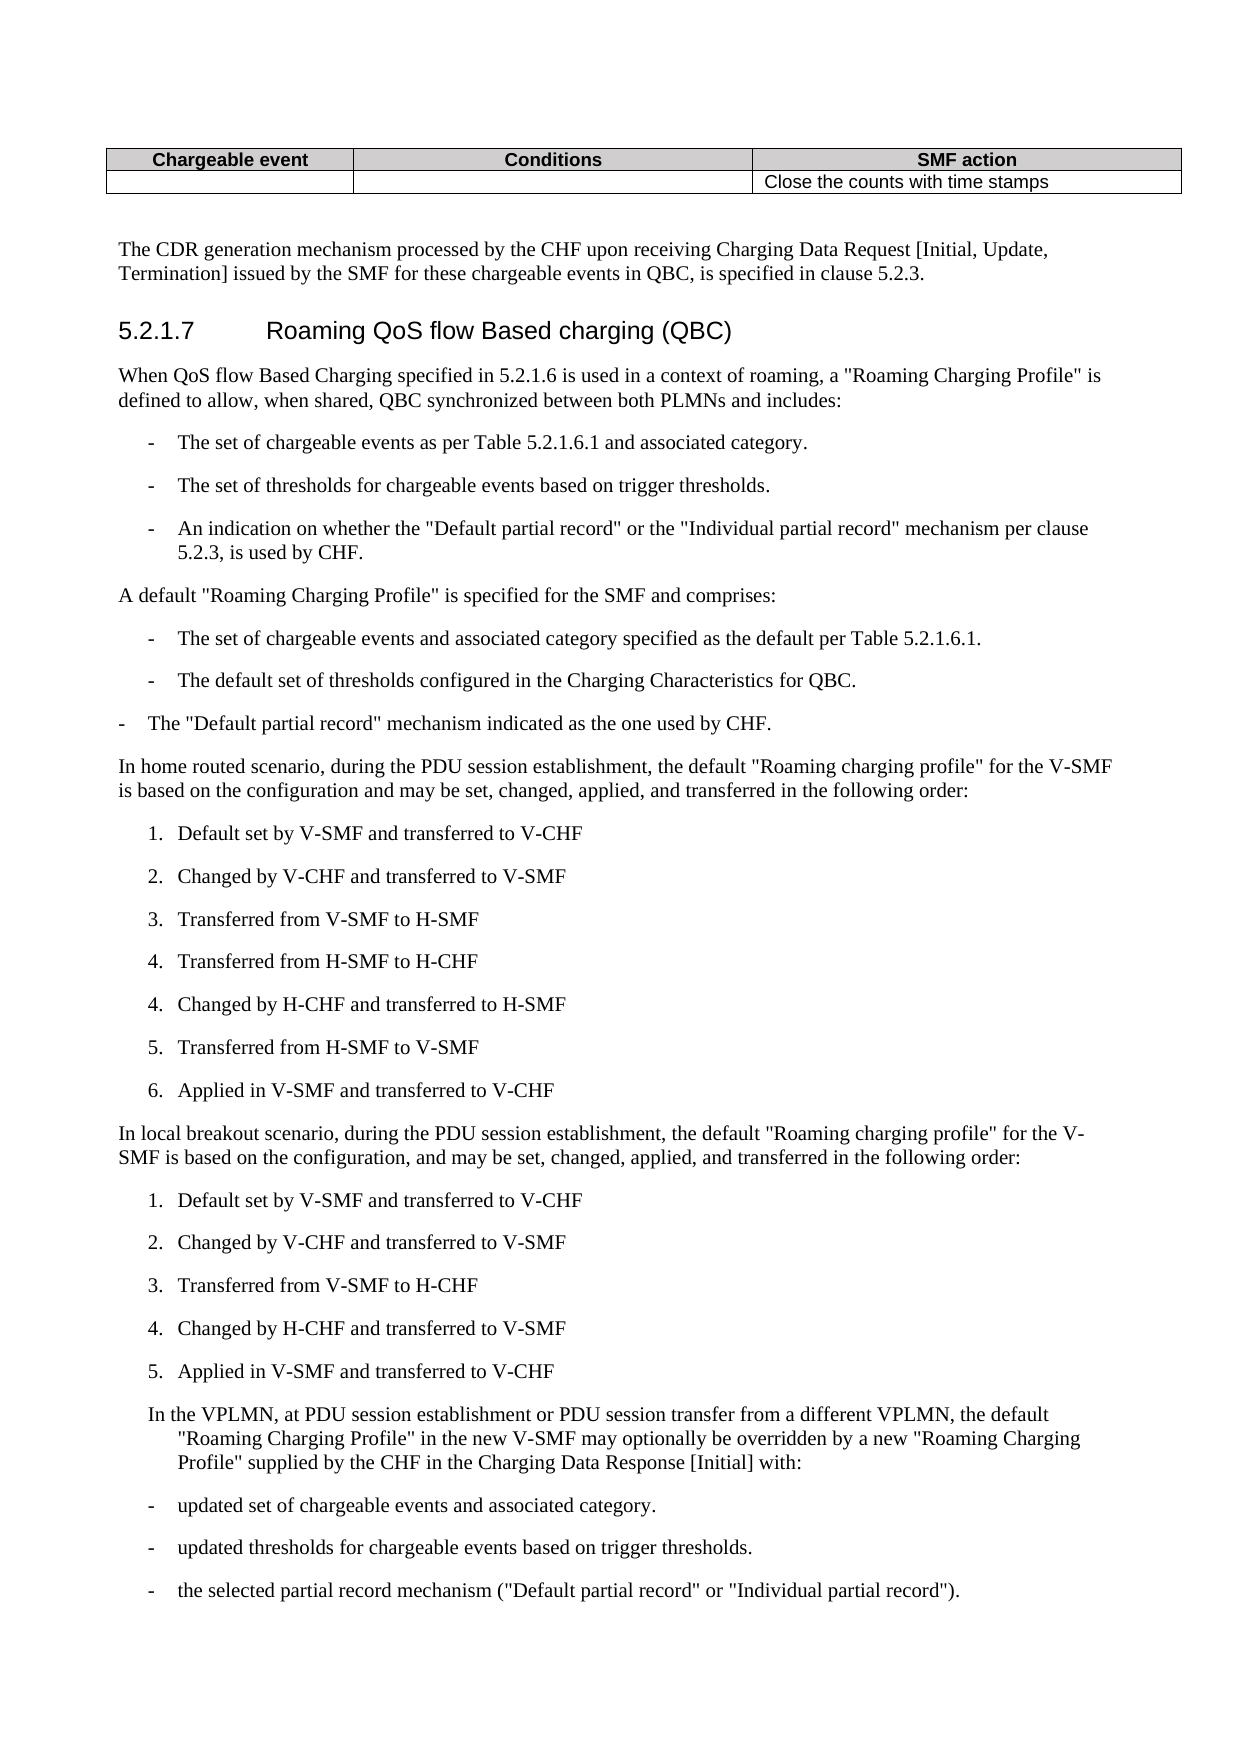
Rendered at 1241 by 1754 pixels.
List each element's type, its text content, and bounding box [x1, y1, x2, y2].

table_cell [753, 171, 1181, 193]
text In local breakout scenario, during the PDU session establishment, the default "Roaming charging profile" for the V-SMF is based on the configuration, and may be set, changed, applied, and transferred in the following order: [118, 1121, 1122, 1169]
text - the selected partial record mechanism ("Default partial record" or "Individual partial record"). [148, 1578, 1122, 1602]
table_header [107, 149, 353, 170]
text - The set of chargeable events as per Table 5.2.1.6.1 and associated category. [148, 430, 1122, 454]
text The CDR generation mechanism processed by the CHF upon receiving Charging Data Request [Initial, Update, Termination] issued by the SMF for these chargeable events in QBC, is specified in clause 5.2.3. [118, 237, 1122, 285]
text 4. Changed by H-CHF and transferred to H-SMF [148, 992, 1122, 1016]
text - The default set of thresholds configured in the Charging Characteristics for QBC. [148, 668, 1122, 692]
text In home routed scenario, during the PDU session establishment, the default "Roaming charging profile" for the V-SMF is based on the configuration and may be set, changed, applied, and transferred in the following order: [118, 754, 1122, 802]
text 2. Changed by V-CHF and transferred to V-SMF [148, 1230, 1122, 1254]
text 1. Default set by V-SMF and transferred to V-CHF [148, 1187, 1122, 1212]
text In the VPLMN, at PDU session establishment or PDU session transfer from a different VPLMN, the default "Roaming Charging Profile" in the new V-SMF may optionally be overridden by a new "Roaming Charging Profile" supplied by the CHF in the Charging Data Response [Initial] with: [148, 1402, 1122, 1474]
text - An indication on whether the "Default partial record" or the "Individual partial record" mechanism per clause 5.2.3, is used by CHF. [148, 516, 1122, 564]
text 3. Transferred from V-SMF to H-SMF [148, 907, 1122, 931]
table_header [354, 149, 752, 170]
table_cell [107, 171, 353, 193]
text 6. Applied in V-SMF and transferred to V-CHF [148, 1078, 1122, 1102]
text - updated thresholds for chargeable events based on trigger thresholds. [148, 1535, 1122, 1559]
text 5. Applied in V-SMF and transferred to V-CHF [148, 1359, 1122, 1383]
text 4. Changed by H-CHF and transferred to V-SMF [148, 1316, 1122, 1340]
text - The set of chargeable events and associated category specified as the default per Table 5.2.1.6.1. [148, 626, 1122, 650]
text 4. Transferred from H-SMF to H-CHF [148, 949, 1122, 973]
text 1. Default set by V-SMF and transferred to V-CHF [148, 821, 1122, 845]
text A default "Roaming Charging Profile" is specified for the SMF and comprises: [118, 583, 1122, 607]
subtitle 5.2.1.7 Roaming QoS flow Based charging (QBC) [118, 316, 1122, 345]
text When QoS flow Based Charging specified in 5.2.1.6 is used in a context of roaming, a "Roaming Charging Profile" is defined to allow, when shared, QBC synchronized between both PLMNs and includes: [118, 363, 1122, 412]
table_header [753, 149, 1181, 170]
text 3. Transferred from V-SMF to H-CHF [148, 1273, 1122, 1297]
text - updated set of chargeable events and associated category. [148, 1492, 1122, 1517]
text - The set of thresholds for chargeable events based on trigger thresholds. [148, 473, 1122, 497]
text - The "Default partial record" mechanism indicated as the one used by CHF. [118, 711, 1122, 735]
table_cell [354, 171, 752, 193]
text 2. Changed by V-CHF and transferred to V-SMF [148, 864, 1122, 888]
text 5. Transferred from H-SMF to V-SMF [148, 1035, 1122, 1059]
